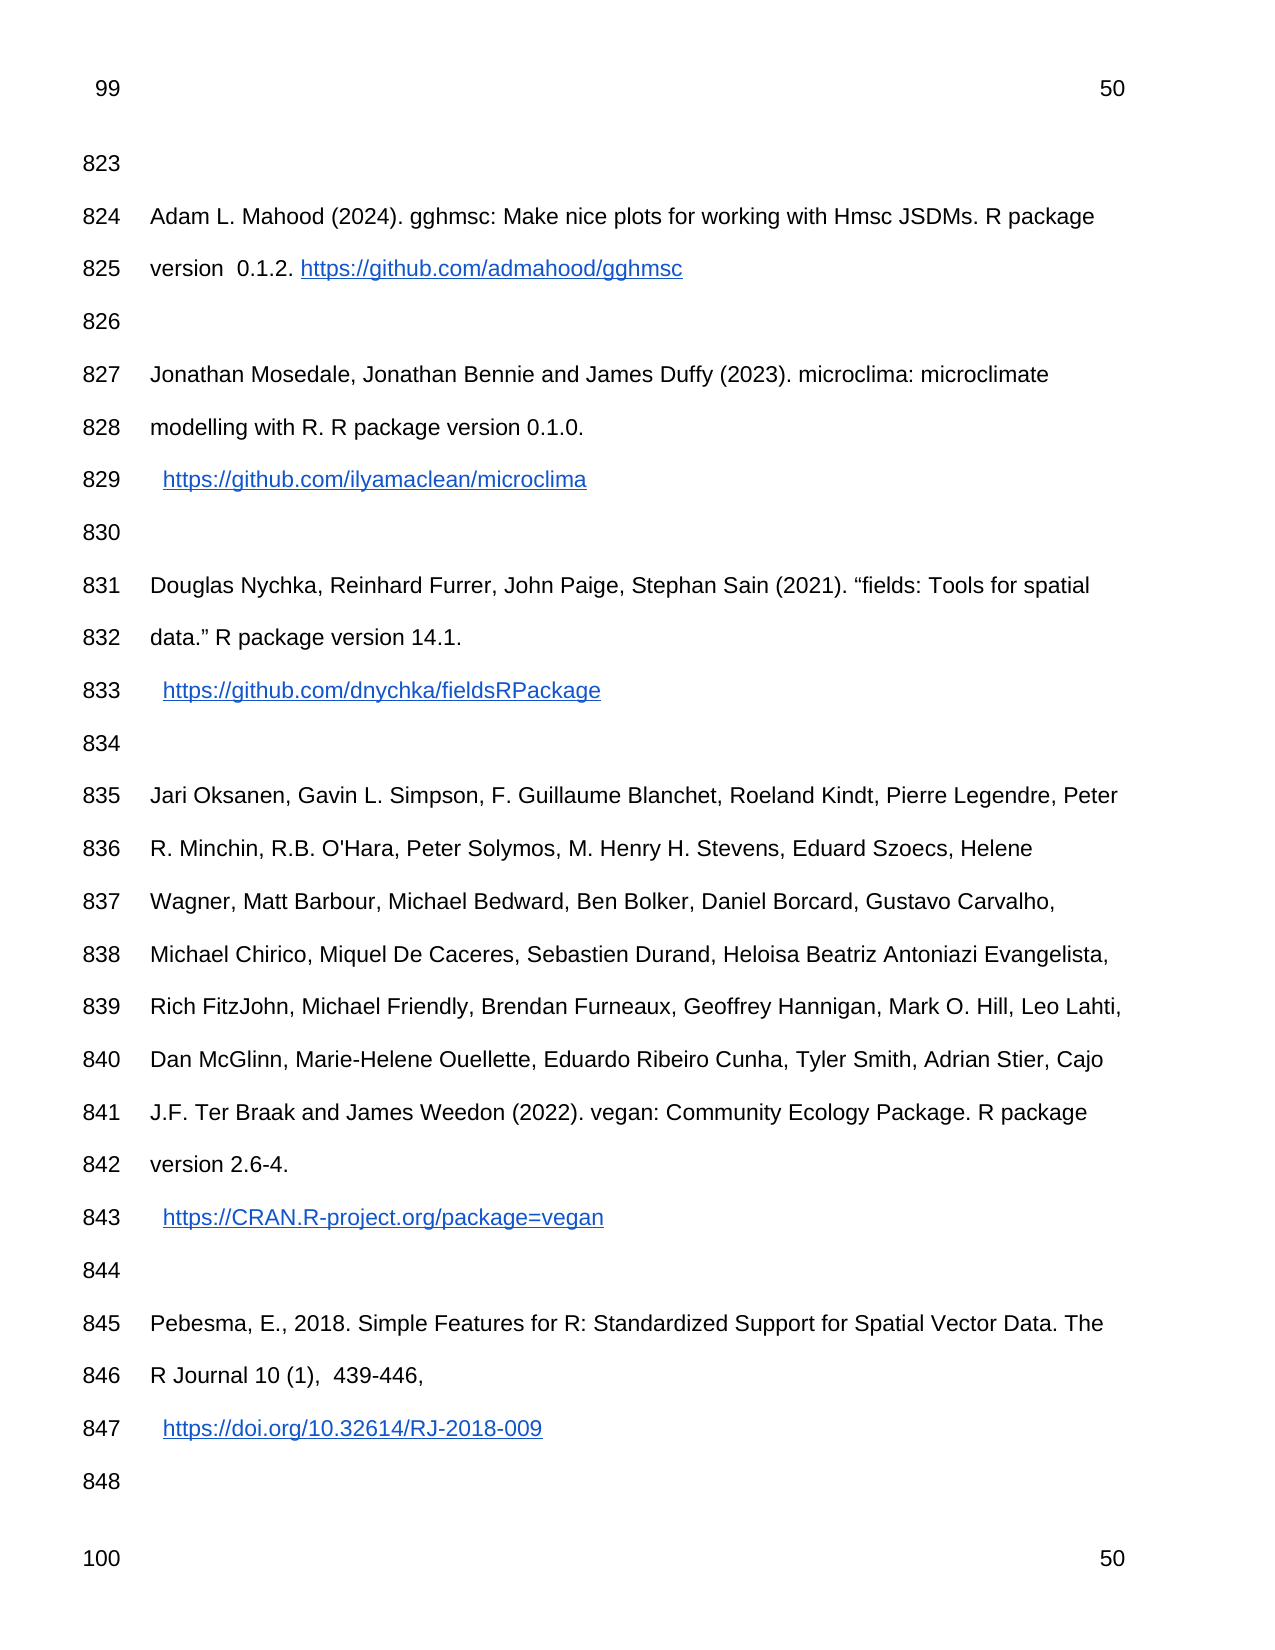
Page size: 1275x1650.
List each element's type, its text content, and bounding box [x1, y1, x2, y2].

text Pebesma, E., 2018. Simple Features for R: Standardized Support for Spatial Vector Data. The R Journal 10 (1), 439-446, [150, 1309, 1125, 1389]
text https://github.com/dnychka/fieldsRPackage [150, 677, 1125, 703]
text Jari Oksanen, Gavin L. Simpson, F. Guillaume Blanchet, Roeland Kindt, Pierre Legendre, Peter R. Minchin, R.B. O'Hara, Peter Solymos, M. Henry H. Stevens, Eduard Szoecs, Helene Wagner, Matt Barbour, Michael Bedward, Ben Bolker, Daniel Borcard, Gustavo Carvalho, Michael Chirico, Miquel De Caceres, Sebastien Durand, Heloisa Beatriz Antoniazi Evangelista, Rich FitzJohn, Michael Friendly, Brendan Furneaux, Geoffrey Hannigan, Mark O. Hill, Leo Lahti, Dan McGlinn, Marie-Helene Ouellette, Eduardo Ribeiro Cunha, Tyler Smith, Adrian Stier, Cajo J.F. Ter Braak and James Weedon (2022). vegan: Community Ecology Package. R package version 2.6-4. [150, 782, 1125, 1178]
text https://doi.org/10.32614/RJ-2018-009 [150, 1415, 1125, 1441]
text Douglas Nychka, Reinhard Furrer, John Paige, Stephan Sain (2021). “fields: Tools for spatial data.” R package version 14.1. [150, 572, 1125, 651]
text Adam L. Mahood (2024). gghmsc: Make nice plots for working with Hmsc JSDMs. R package version 0.1.2. https://github.com/admahood/gghmsc [150, 203, 1125, 282]
text https://CRAN.R-project.org/package=vegan [150, 1204, 1125, 1231]
text https://github.com/ilyamaclean/microclima [150, 466, 1125, 493]
text Jonathan Mosedale, Jonathan Bennie and James Duffy (2023). microclima: microclimate modelling with R. R package version 0.1.0. [150, 361, 1125, 440]
